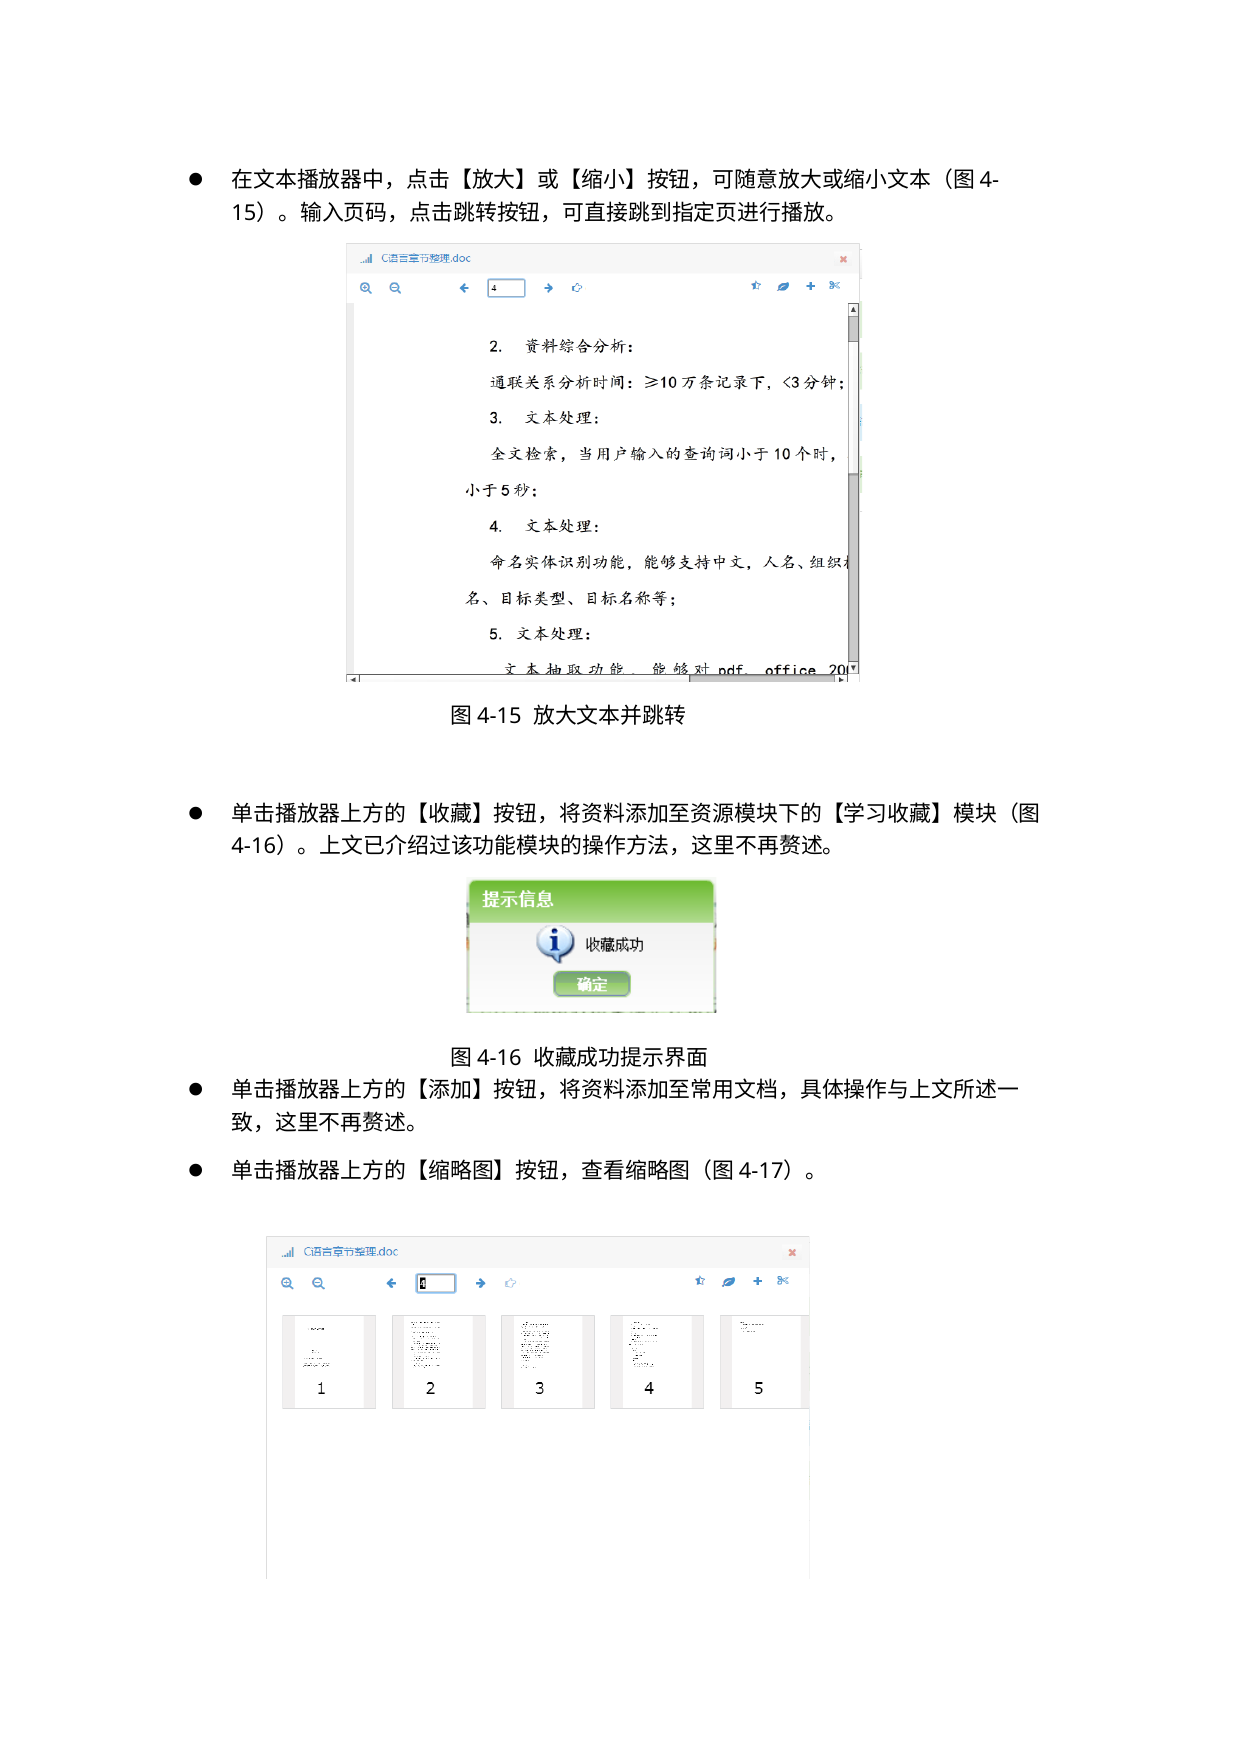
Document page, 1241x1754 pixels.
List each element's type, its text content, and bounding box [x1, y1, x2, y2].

picture [466, 877, 717, 1013]
picture [344, 243, 863, 682]
list 单击播放器上方的【收藏】按钮，将资料添加至资源模块下的【学习收藏】模块（图4-16）。上文已介绍过该功能模块的操作方法，这里不再赘述。 [187, 796, 1053, 861]
list 图 4-16 收藏成功提示界面 [406, 1039, 1053, 1072]
list 在文本播放器中，点击【放大】或【缩小】按钮，可随意放大或缩小文本（图4-15）。输入页码，点击跳转按钮，可直接跳到指定页进行播放。 [187, 162, 1053, 227]
list 图 4-15 放大文本并跳转 [406, 698, 1053, 731]
picture [265, 1234, 810, 1579]
list 单击播放器上方的【缩略图】按钮，查看缩略图（图4-17）。 [187, 1153, 1053, 1186]
list 单击播放器上方的【添加】按钮，将资料添加至常用文档，具体操作与上文所述一致，这里不再赘述。 [187, 1072, 1053, 1137]
